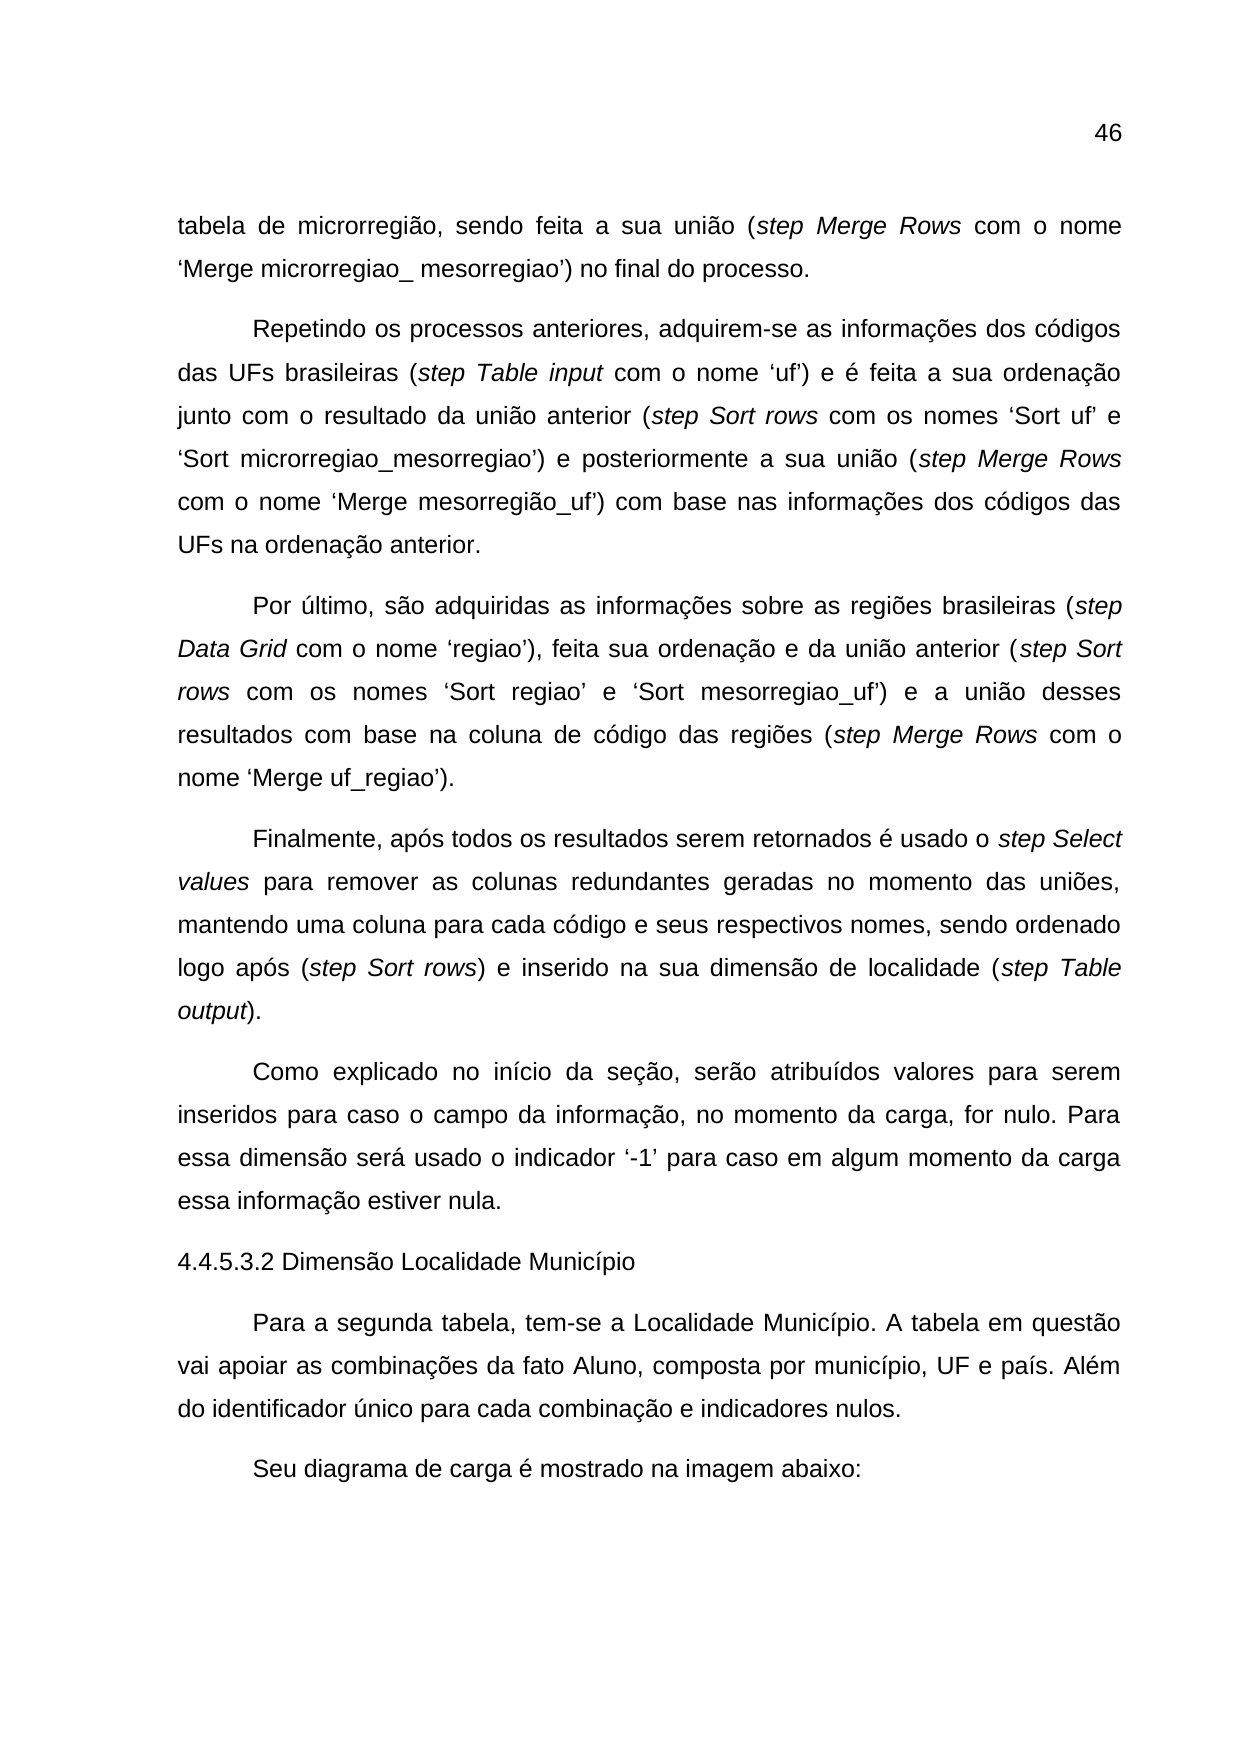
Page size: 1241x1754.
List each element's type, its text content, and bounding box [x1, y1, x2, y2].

text Por último, são adquiridas as informações sobre as regiões brasileiras (step Data Grid com o nome ‘regiao’), feita sua ordenação e da união anterior (step Sort rows com os nomes ‘Sort regiao’ e ‘Sort mesorregiao_uf’) e a união desses resultados com base na coluna de código das regiões (step Merge Rows com o nome ‘Merge uf_regiao’). [177, 591, 1122, 792]
text Repetindo os processos anteriores, adquirem-se as informações dos códigos das UFs brasileiras (step Table input com o nome ‘uf’) e é feita a sua ordenação junto com o resultado da união anterior (step Sort rows com os nomes ‘Sort uf’ e ‘Sort microrregiao_mesorregiao’) e posteriormente a sua união (step Merge Rows com o nome ‘Merge mesorregião_uf’) com base nas informações dos códigos das UFs na ordenação anterior. [177, 314, 1122, 559]
subtitle 4.4.5.3.2 Dimensão Localidade Município [177, 1247, 1122, 1276]
text Para a segunda tabela, tem-se a Localidade Município. A tabela em questão vai apoiar as combinações da fato Aluno, composta por município, UF e país. Além do identificador único para cada combinação e indicadores nulos. [177, 1307, 1122, 1422]
text Finalmente, após todos os resultados serem retornados é usado o step Select values para remover as colunas redundantes geradas no momento das uniões, mantendo uma coluna para cada código e seus respectivos nomes, sendo ordenado logo após (step Sort rows) e inserido na sua dimensão de localidade (step Table output). [177, 824, 1122, 1025]
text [177, 211, 1122, 282]
text Como explicado no início da seção, serão atribuídos valores para serem inseridos para caso o campo da informação, no momento da carga, for nulo. Para essa dimensão será usado o indicador ‘-1’ para caso em algum momento da carga essa informação estiver nula. [177, 1057, 1122, 1215]
text Seu diagrama de carga é mostrado na imagem abaixo: [177, 1454, 1122, 1483]
